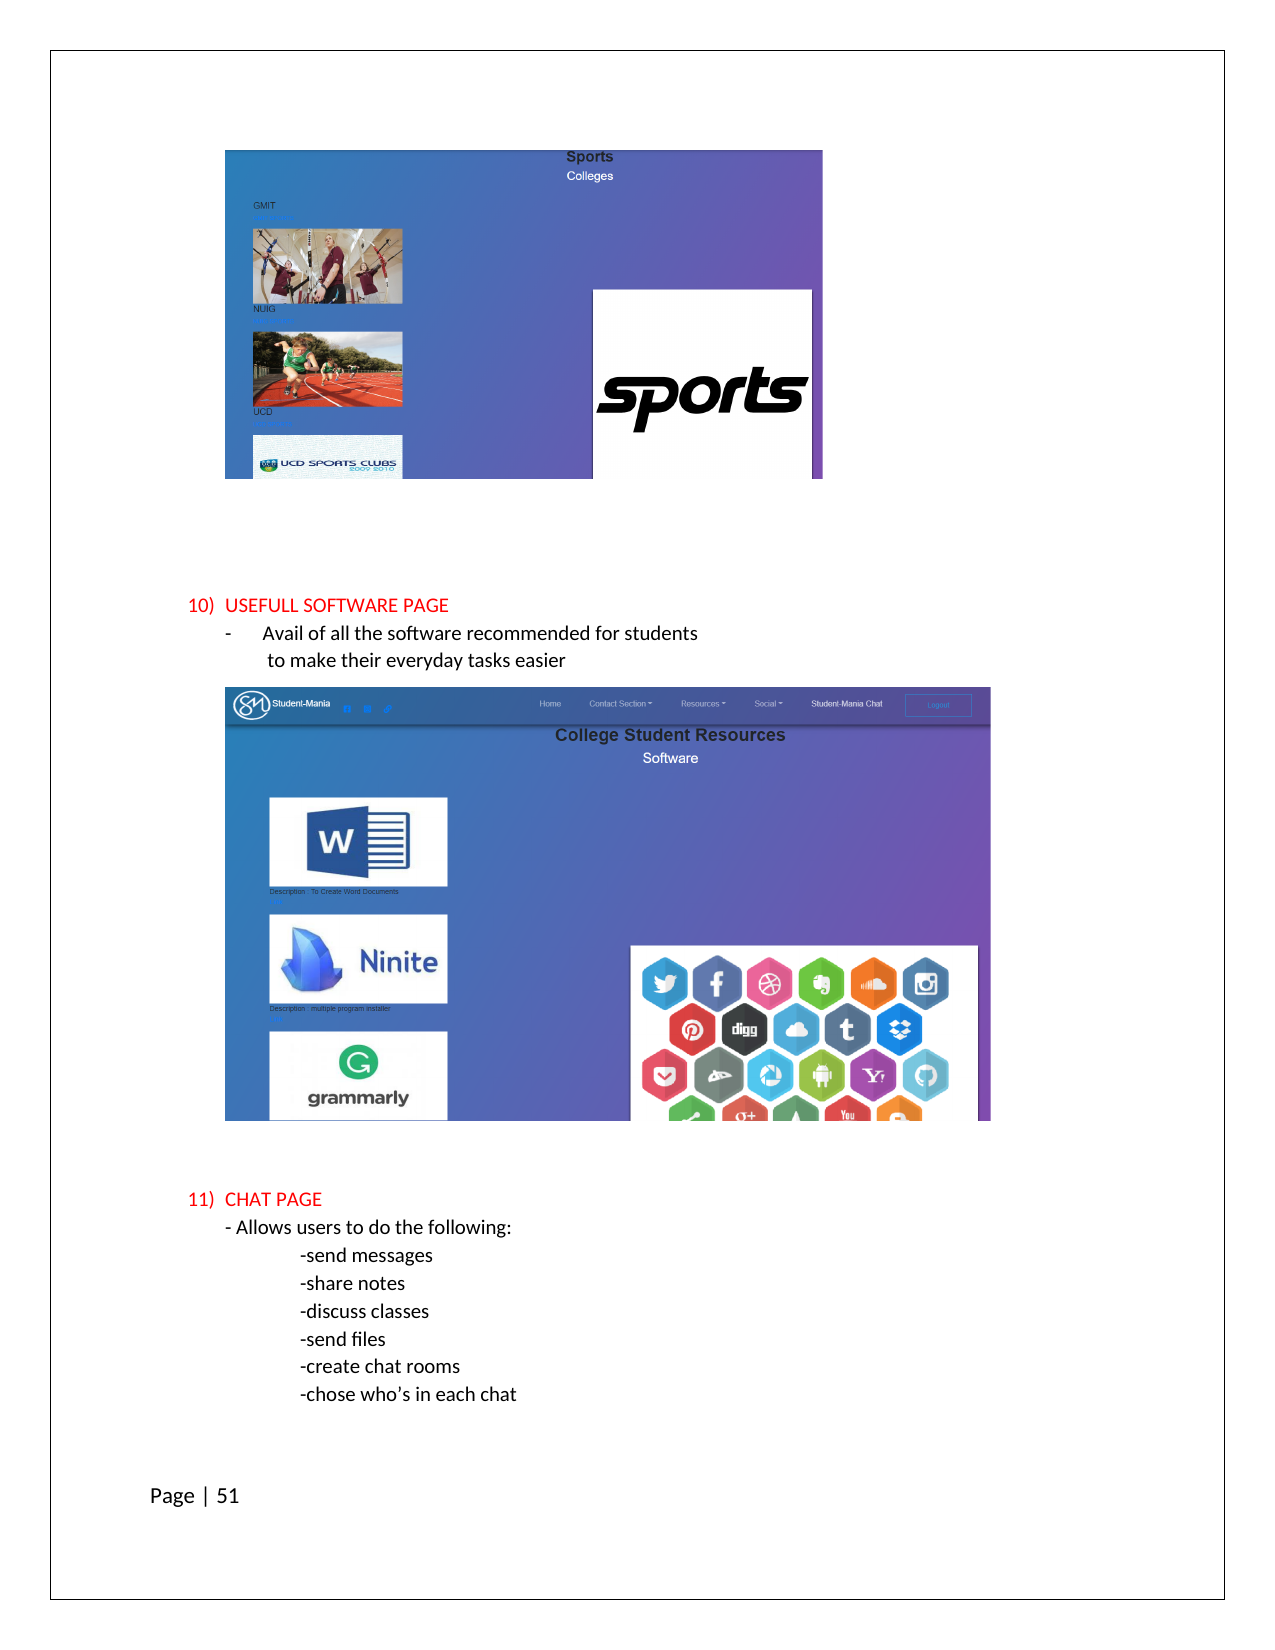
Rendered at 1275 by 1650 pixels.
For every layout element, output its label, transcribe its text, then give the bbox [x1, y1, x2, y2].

list Avail of all the software recommended for students [225, 620, 1125, 646]
list USEFULL SOFTWARE PAGE [187, 593, 1125, 618]
list -create chat rooms [300, 1354, 1125, 1379]
list - Allows users to do the following: [225, 1214, 1125, 1239]
list -discuss classes [300, 1298, 1125, 1323]
picture [225, 687, 991, 1121]
list to make their everyday tasks easier [262, 647, 1125, 673]
list -send messages [300, 1242, 1125, 1267]
list -send files [300, 1326, 1125, 1351]
list CHAT PAGE [187, 1187, 1125, 1212]
list -share notes [300, 1270, 1125, 1295]
list -chose who’s in each chat [300, 1382, 1125, 1407]
picture [225, 150, 823, 479]
